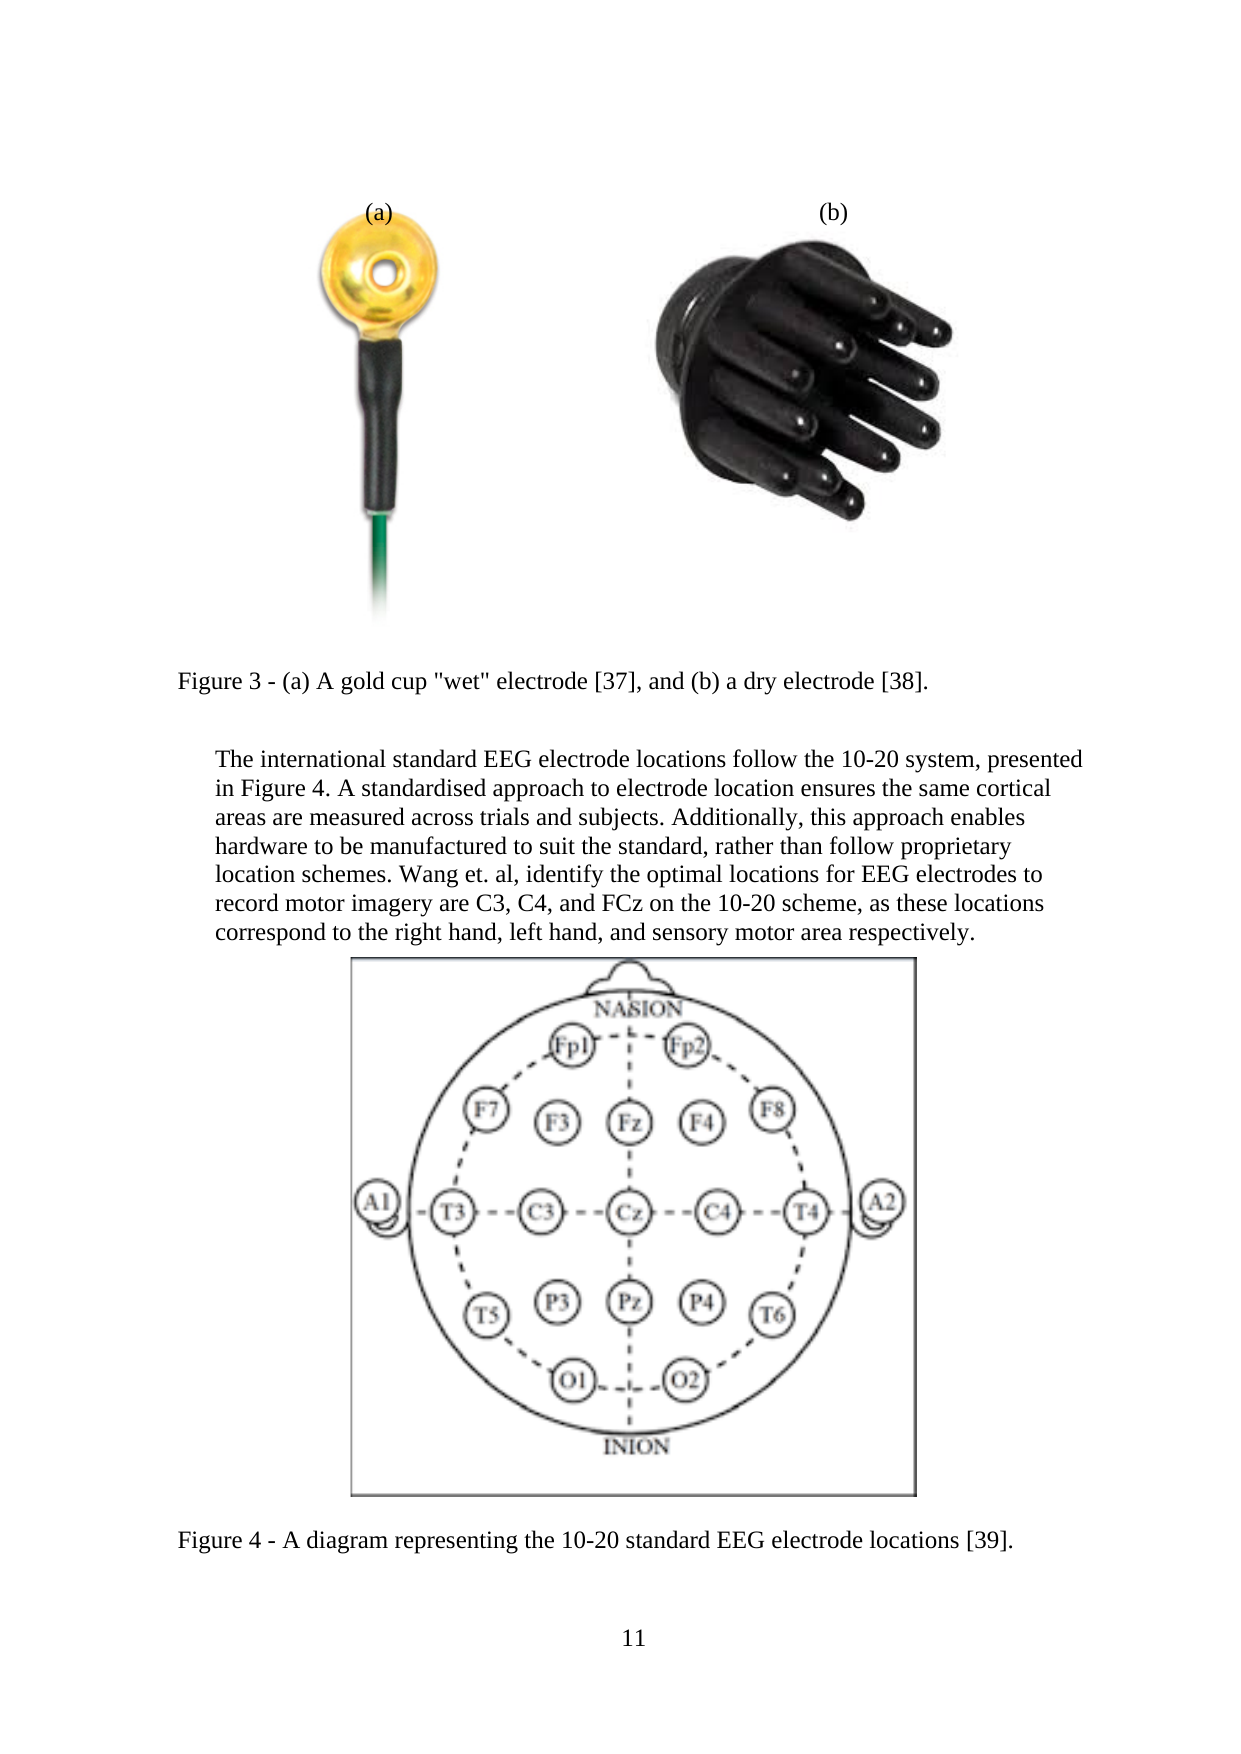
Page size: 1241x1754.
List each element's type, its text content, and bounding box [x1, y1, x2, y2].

picture [282, 177, 493, 666]
picture [633, 207, 985, 559]
text The international standard EEG electrode locations follow the 10-20 system, presented in Figure 4. A standardised approach to electrode location ensures the same cortical areas are measured across trials and subjects. Additionally, this approach enables hardware to be manufactured to suit the standard, rather than follow proprietary location schemes. Wang et. al, identify the optimal locations for EEG electrodes to record motor imagery are C3, C4, and FCz on the 10-20 scheme, as these locations correspond to the right hand, left hand, and sensory motor area respectively. [215, 744, 1090, 946]
picture [831, 210, 836, 219]
picture [350, 957, 917, 1497]
